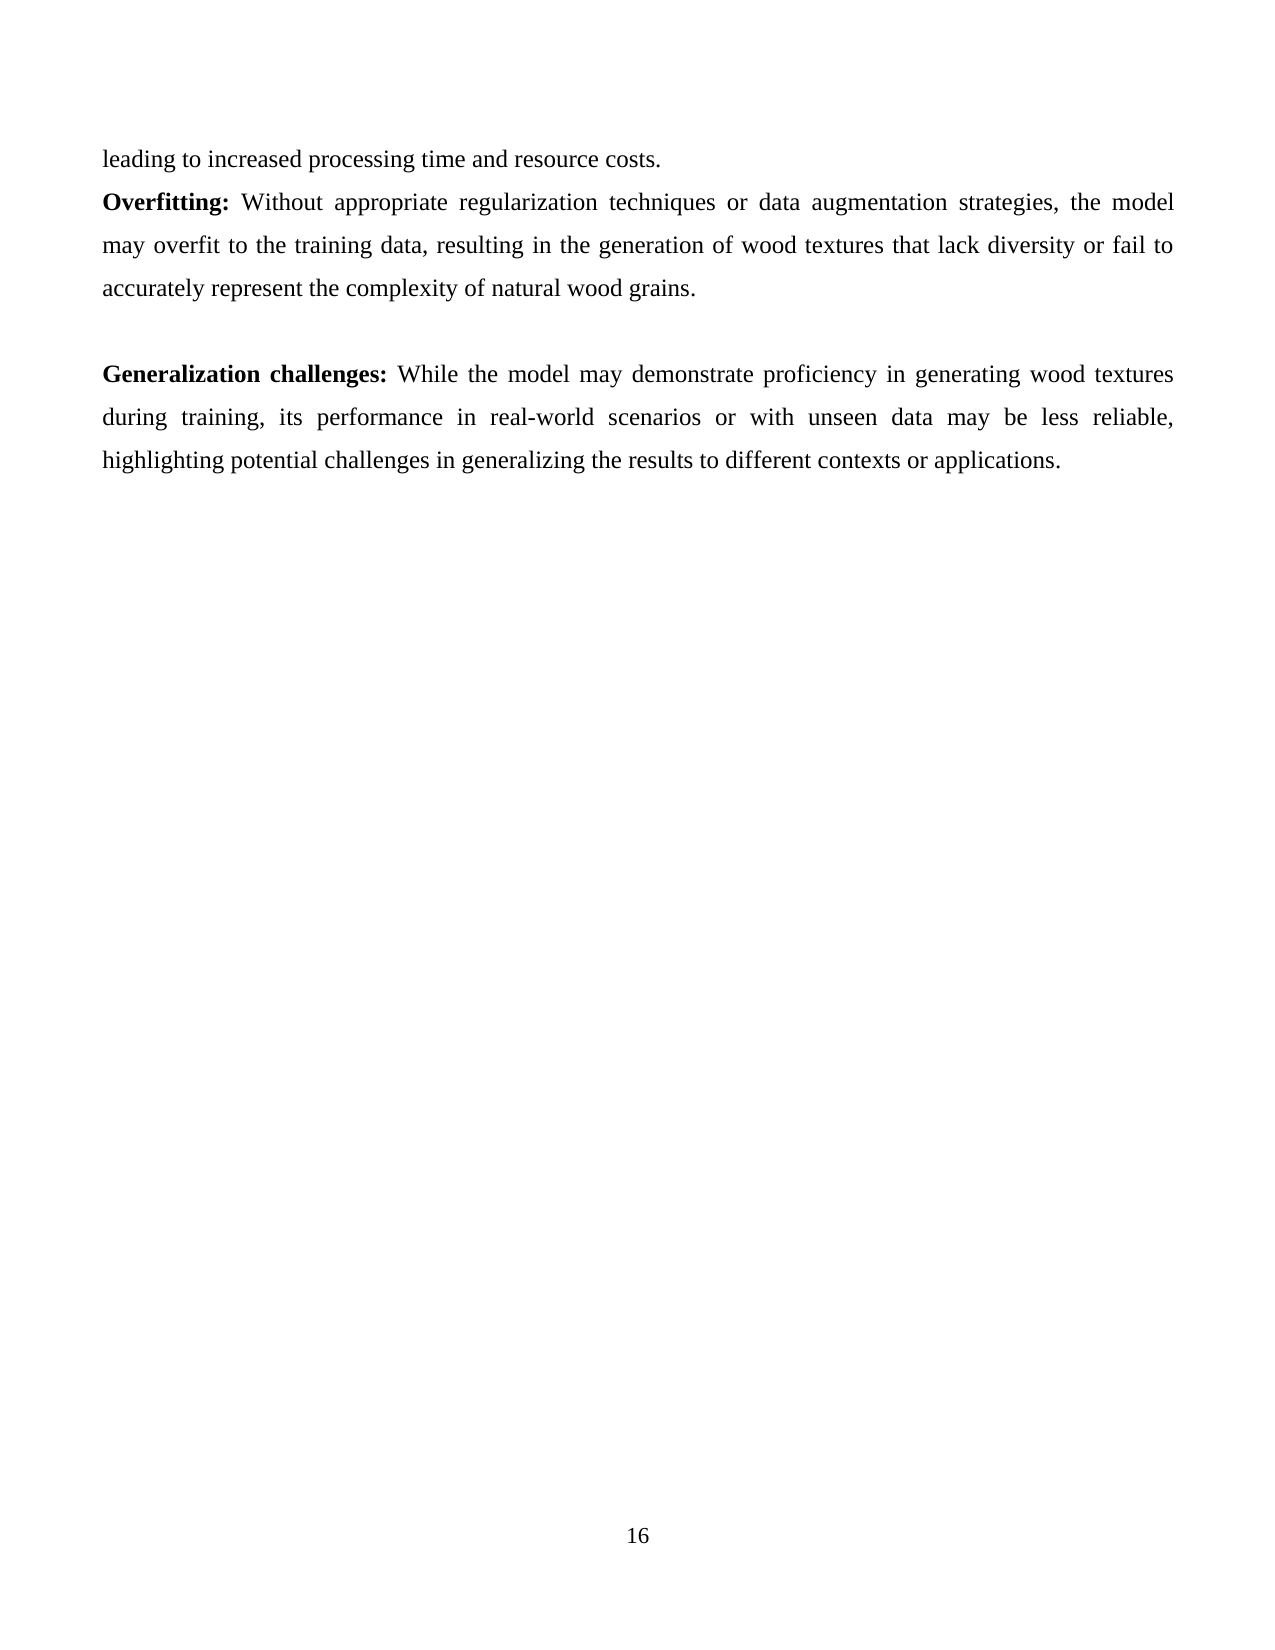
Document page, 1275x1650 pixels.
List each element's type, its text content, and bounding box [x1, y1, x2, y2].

text Overfitting: Without appropriate regularization techniques or data augmentation strategies, the model may overfit to the training data, resulting in the generation of wood textures that lack diversity or fail to accurately represent the complexity of natural wood grains. [102, 187, 1175, 302]
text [102, 144, 1175, 172]
text Generalization challenges: While the model may demonstrate proficiency in generating wood textures during training, its performance in real-world scenarios or with unseen data may be less reliable, highlighting potential challenges in generalizing the results to different contexts or applications. [102, 359, 1175, 474]
